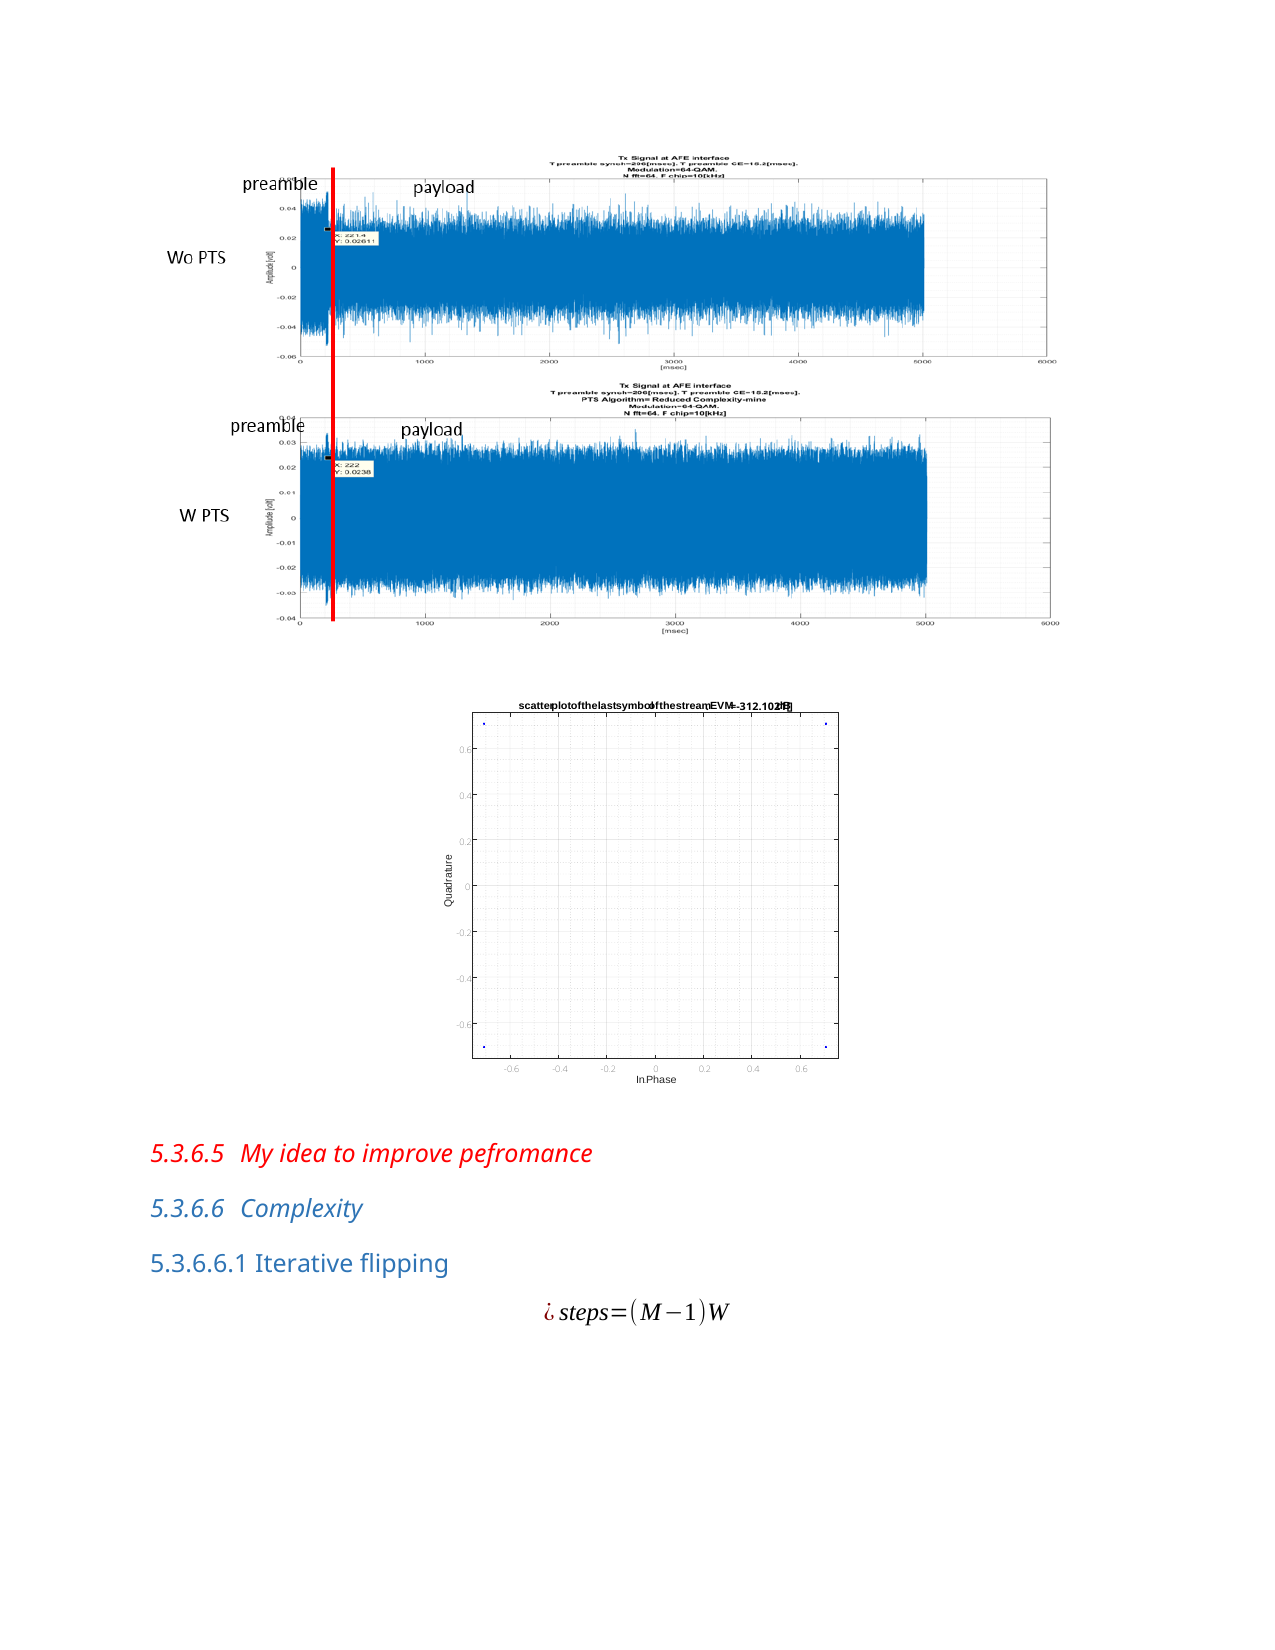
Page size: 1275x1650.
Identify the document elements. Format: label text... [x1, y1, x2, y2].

subtitle My idea to improve pefromance [150, 1136, 1125, 1169]
picture [150, 150, 1125, 650]
subtitle Iterative flipping [150, 1246, 1125, 1280]
subtitle Complexity [150, 1191, 1125, 1225]
